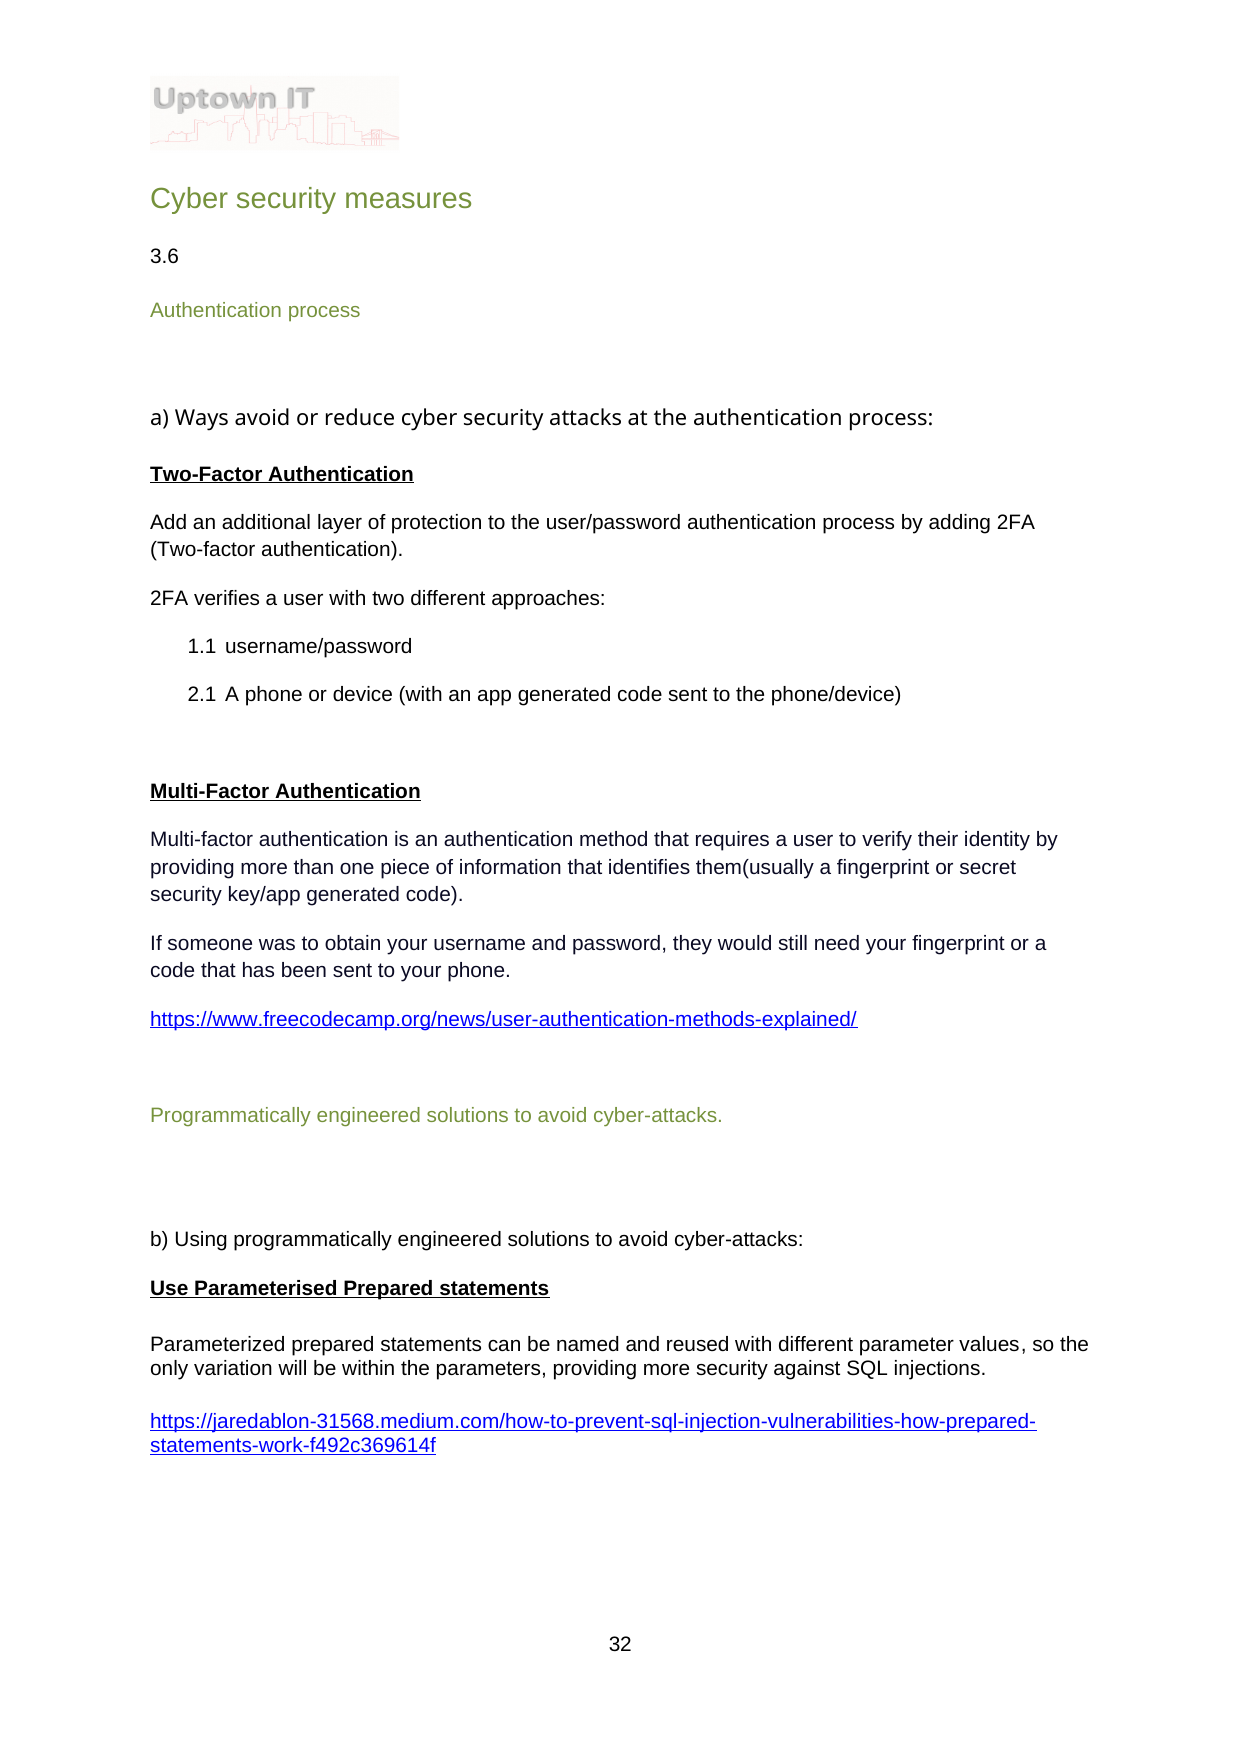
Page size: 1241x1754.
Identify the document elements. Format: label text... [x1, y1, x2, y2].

text Programmatically engineered solutions to avoid cyber-attacks. [150, 1103, 1090, 1127]
text Cyber security measures [150, 182, 1090, 215]
text Add an additional layer of protection to the user/password authentication process by adding 2FA (Two-factor authentication). [150, 510, 1090, 561]
text Authentication process [150, 297, 1090, 321]
text Parameterized prepared statements can be named and reused with different parameter values, so the only variation will be within the parameters, providing more security against SQL injections. [150, 1332, 1090, 1380]
text Two-Factor Authentication [150, 461, 1090, 485]
text b) Using programmatically engineered solutions to avoid cyber-attacks: [150, 1227, 1090, 1251]
text 3.6 [150, 244, 1090, 268]
text https://jaredablon-31568.medium.com/how-to-prevent-sql-injection-vulnerabilities-how-prepared-statements-work-f492c369614f [150, 1409, 1090, 1457]
text Use Parameterised Prepared statements [150, 1276, 1090, 1299]
list A phone or device (with an app generated code sent to the phone/device) [187, 682, 1090, 706]
list username/password [187, 634, 1090, 658]
text Multi-Factor Authentication [150, 779, 1090, 803]
text If someone was to obtain your username and password, they would still need your fingerprint or a code that has been sent to your phone. [150, 931, 1090, 982]
text https://www.freecodecamp.org/news/user-authentication-methods-explained/ [150, 1006, 1090, 1030]
text Multi-factor authentication is an authentication method that requires a user to verify their identity by providing more than one piece of information that identifies them(usually a fingerprint or secret security key/app generated code). [150, 827, 1090, 906]
picture [150, 73, 400, 153]
text 2FA verifies a user with two different approaches: [150, 586, 1090, 609]
text a) Ways avoid or reduce cyber security attacks at the authentication process: [150, 402, 1090, 432]
